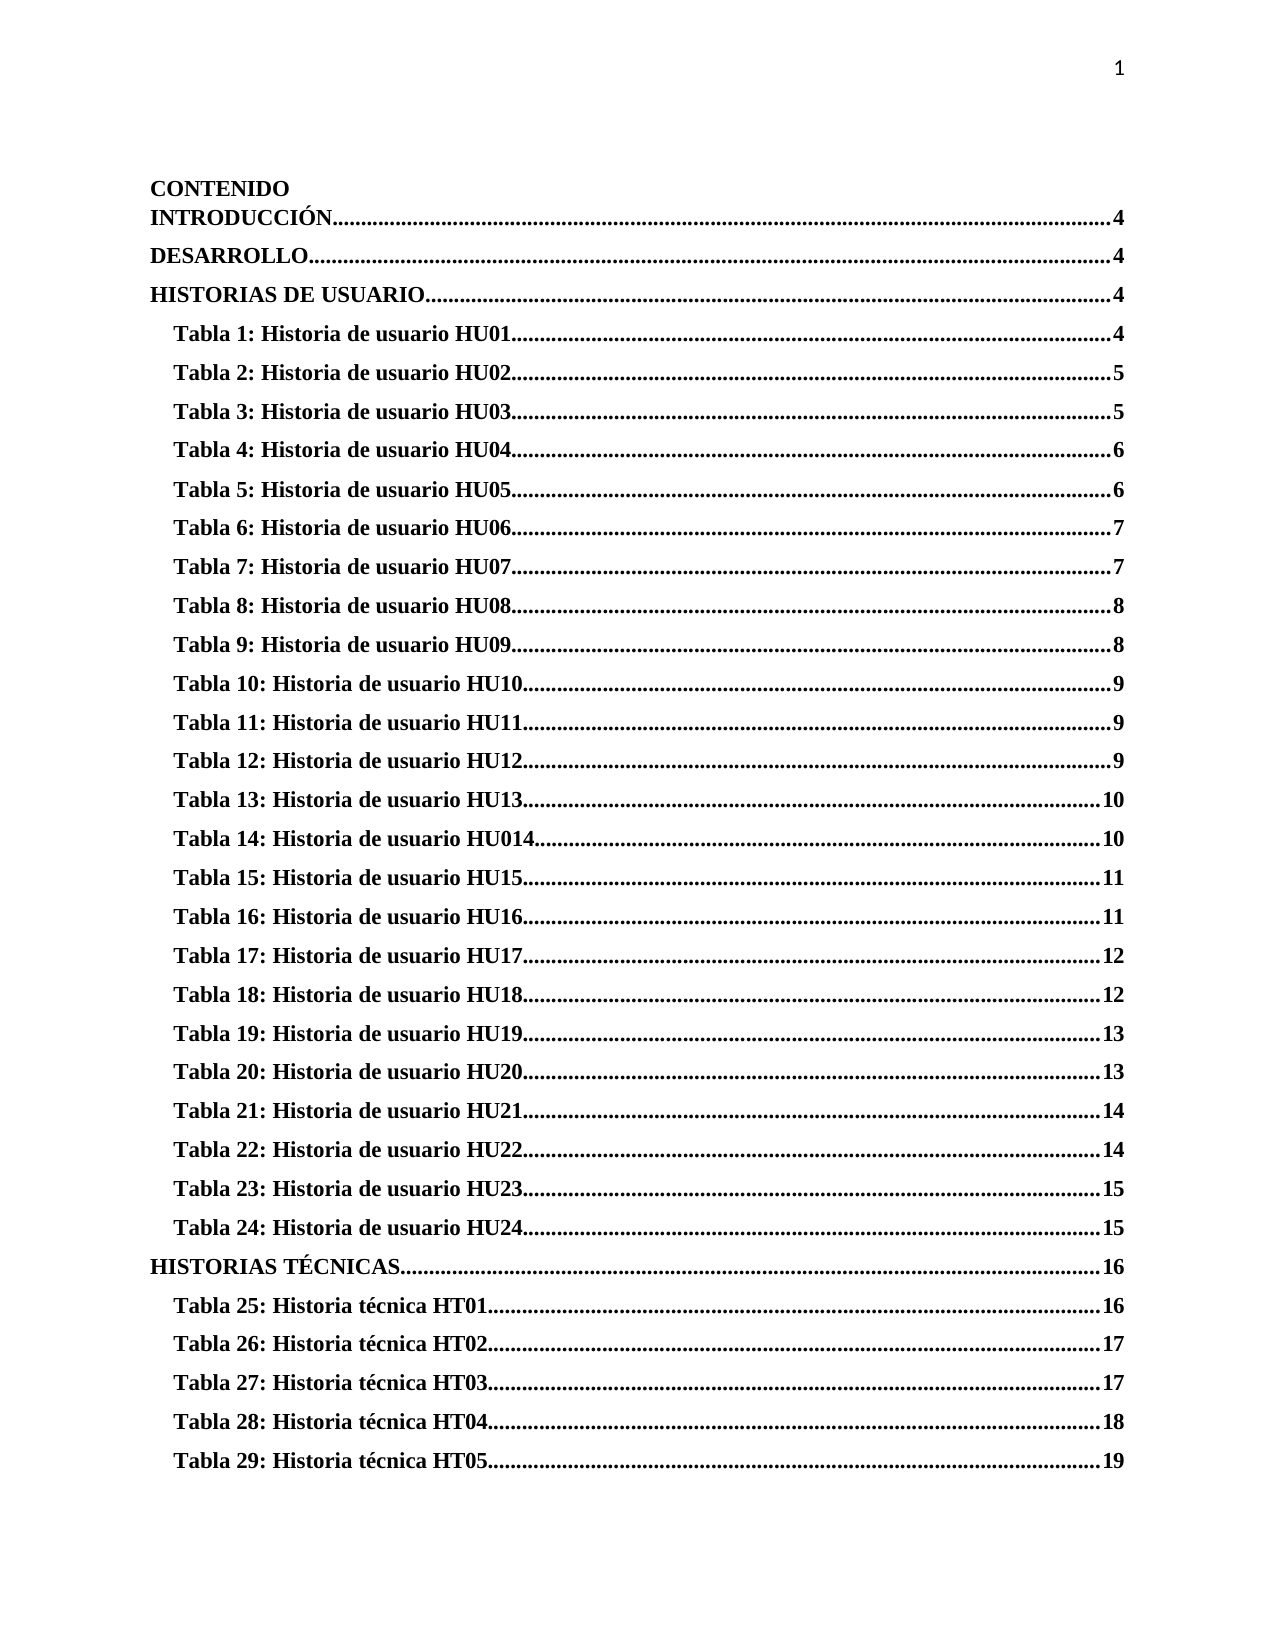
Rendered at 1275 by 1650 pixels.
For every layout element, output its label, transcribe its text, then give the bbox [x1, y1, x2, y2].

text 1 [150, 53, 1126, 81]
text CONTENIDO [150, 175, 1162, 201]
